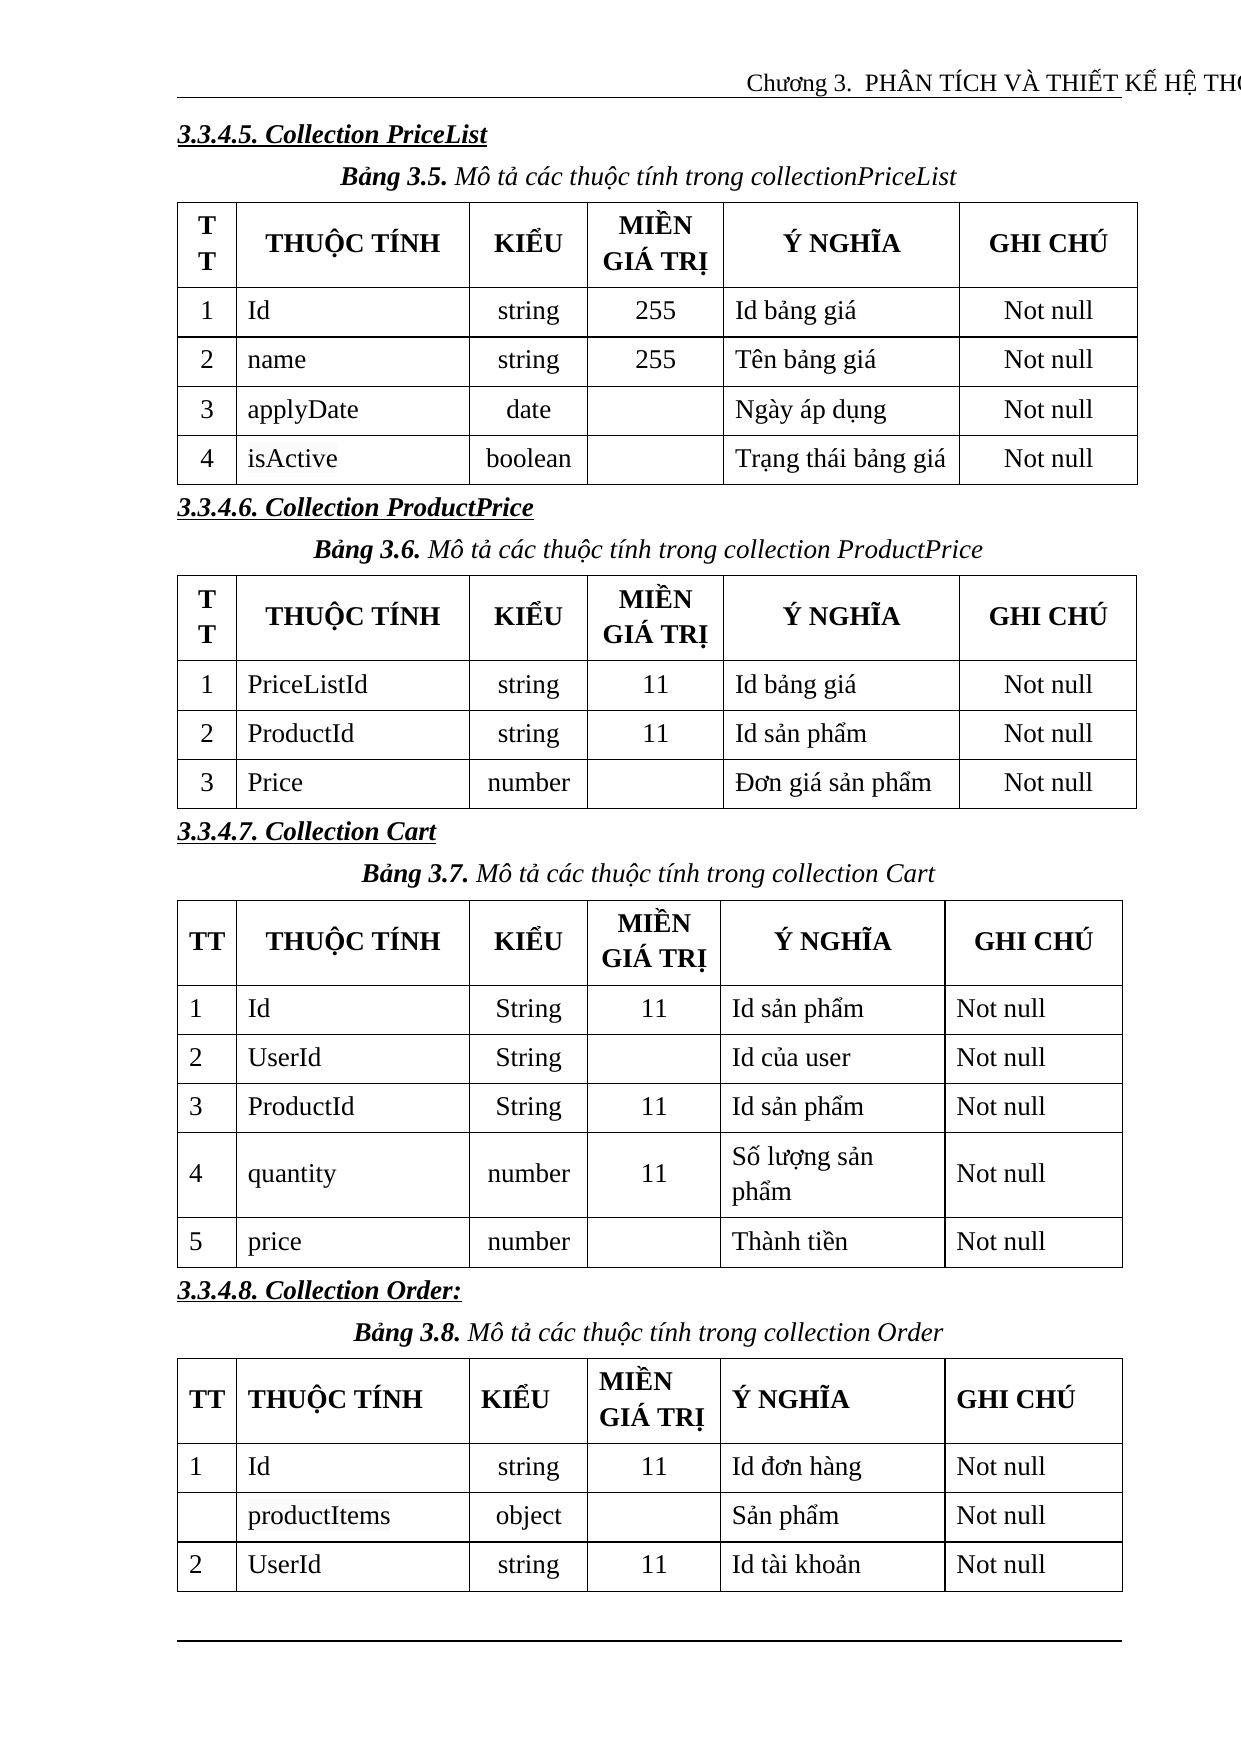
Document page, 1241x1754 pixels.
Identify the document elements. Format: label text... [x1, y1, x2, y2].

table_cell Thành tiền [721, 1218, 944, 1267]
table_cell string [470, 338, 587, 386]
table_cell [588, 1493, 720, 1541]
table_cell Số lượng sản phẩm [721, 1133, 944, 1217]
table_cell 255 [588, 338, 723, 386]
table_cell ProductId [237, 1084, 469, 1132]
table_cell date [470, 387, 587, 435]
table_header Ý NGHĨA [724, 203, 959, 287]
table_cell Not null [946, 1084, 1122, 1132]
table_cell 1 [178, 986, 236, 1034]
table_cell 2 [178, 338, 236, 386]
table_cell Not null [946, 1035, 1122, 1083]
table_header THUỘC TÍNH [237, 576, 469, 660]
table_cell Sản phẩm [721, 1493, 944, 1541]
table_header MIỀN GIÁ TRỊ [588, 203, 723, 287]
table_header MIỀN GIÁ TRỊ [588, 901, 720, 984]
table_cell Id [237, 288, 469, 336]
table_cell Not null [946, 986, 1122, 1034]
table_cell Id [237, 986, 469, 1034]
table_header MIỀN GIÁ TRỊ [588, 576, 723, 660]
table_header THUỘC TÍNH [237, 901, 469, 984]
subtitle 3.3.4.6. Collection ProductPrice [177, 491, 1122, 523]
table_cell number [470, 760, 587, 808]
table_header TT [178, 1359, 236, 1443]
table_cell object [470, 1493, 587, 1541]
table_cell 2 [178, 1543, 236, 1591]
table_cell Id đơn hàng [721, 1444, 944, 1492]
table_cell UserId [237, 1543, 469, 1591]
table_cell [588, 1035, 720, 1083]
table_cell 11 [588, 1543, 720, 1591]
table_header Ý NGHĨA [724, 576, 959, 660]
table_header Ý NGHĨA [721, 1359, 944, 1443]
table_header GHI CHÚ [946, 1359, 1122, 1443]
table_cell ProductId [237, 711, 469, 759]
table_cell PriceListId [237, 661, 469, 710]
table_cell Id bảng giá [724, 661, 959, 710]
table_header TT [178, 901, 236, 984]
table_cell 11 [588, 711, 723, 759]
table_cell name [237, 338, 469, 386]
table_cell Not null [946, 1493, 1122, 1541]
table_cell price [237, 1218, 469, 1267]
table_header GHI CHÚ [960, 576, 1136, 660]
table_cell 1 [178, 1444, 236, 1492]
table_header THUỘC TÍNH [237, 203, 469, 287]
table_cell Id sản phẩm [721, 986, 944, 1034]
table_header THUỘC TÍNH [237, 1359, 469, 1443]
table_cell string [470, 1543, 587, 1591]
table_cell string [470, 711, 587, 759]
table_cell Not null [960, 760, 1136, 808]
table_cell 11 [588, 661, 723, 710]
table_cell Id tài khoản [721, 1543, 944, 1591]
text Bảng 3.5. Mô tả các thuộc tính trong collectionPriceList [177, 160, 1122, 191]
table_header GHI CHÚ [960, 203, 1137, 287]
table_cell String [470, 1084, 587, 1132]
table_cell 3 [178, 760, 236, 808]
table_header KIỂU [470, 1359, 587, 1443]
table_cell Not null [960, 436, 1137, 484]
text Bảng 3.8. Mô tả các thuộc tính trong collection Order [177, 1316, 1122, 1347]
table_cell 4 [178, 1133, 236, 1217]
table_cell 5 [178, 1218, 236, 1267]
table_header MIỀN GIÁ TRỊ [588, 1359, 720, 1443]
table_cell 4 [178, 436, 236, 484]
table_cell number [470, 1218, 587, 1267]
table_cell productItems [237, 1493, 469, 1541]
table_cell Id [237, 1444, 469, 1492]
text Bảng 3.7. Mô tả các thuộc tính trong collection Cart [177, 857, 1122, 889]
table_cell Not null [946, 1133, 1122, 1217]
table_cell Not null [960, 711, 1136, 759]
table_cell number [470, 1133, 587, 1217]
table_cell Not null [960, 387, 1137, 435]
table_header KIỂU [470, 901, 587, 984]
table_header TT [178, 203, 236, 287]
table_cell Not null [946, 1444, 1122, 1492]
table_cell Id của user [721, 1035, 944, 1083]
table_cell Not null [946, 1543, 1122, 1591]
table_cell [588, 1218, 720, 1267]
table_cell Price [237, 760, 469, 808]
table_cell 11 [588, 986, 720, 1034]
table_cell applyDate [237, 387, 469, 435]
table_cell string [470, 661, 587, 710]
table_cell 11 [588, 1444, 720, 1492]
table_cell Id sản phẩm [724, 711, 959, 759]
table_cell [588, 760, 723, 808]
table_cell 1 [178, 288, 236, 336]
table_cell Not null [960, 338, 1137, 386]
table_header KIỂU [470, 203, 587, 287]
table_cell boolean [470, 436, 587, 484]
subtitle 3.3.4.5. Collection PriceList [177, 118, 1122, 149]
table_header KIỂU [470, 576, 587, 660]
table_cell 1 [178, 661, 236, 710]
table_header Ý NGHĨA [721, 901, 944, 984]
table_cell Not null [960, 288, 1137, 336]
table_cell Đơn giá sản phẩm [724, 760, 959, 808]
table_cell 3 [178, 387, 236, 435]
table_header GHI CHÚ [946, 901, 1122, 984]
table_cell Not null [960, 661, 1136, 710]
table_cell UserId [237, 1035, 469, 1083]
table_cell Id sản phẩm [721, 1084, 944, 1132]
table_cell Not null [946, 1218, 1122, 1267]
table_cell Ngày áp dụng [724, 387, 959, 435]
table_cell Tên bảng giá [724, 338, 959, 386]
table_cell quantity [237, 1133, 469, 1217]
table_cell String [470, 986, 587, 1034]
table_cell 2 [178, 711, 236, 759]
table_cell string [470, 288, 587, 336]
table_cell 255 [588, 288, 723, 336]
table_cell [588, 387, 723, 435]
table_cell Id bảng giá [724, 288, 959, 336]
table_cell Trạng thái bảng giá [724, 436, 959, 484]
table_cell 3 [178, 1084, 236, 1132]
text Bảng 3.6. Mô tả các thuộc tính trong collection ProductPrice [177, 533, 1122, 564]
table_cell isActive [237, 436, 469, 484]
subtitle 3.3.4.7. Collection Cart [177, 816, 1122, 847]
table_cell string [470, 1444, 587, 1492]
table_cell [588, 436, 723, 484]
subtitle 3.3.4.8. Collection Order: [177, 1274, 1122, 1305]
table_cell [178, 1493, 236, 1541]
table_header TT [178, 576, 236, 660]
table_cell 11 [588, 1133, 720, 1217]
table_cell 2 [178, 1035, 236, 1083]
table_cell String [470, 1035, 587, 1083]
table_cell 11 [588, 1084, 720, 1132]
